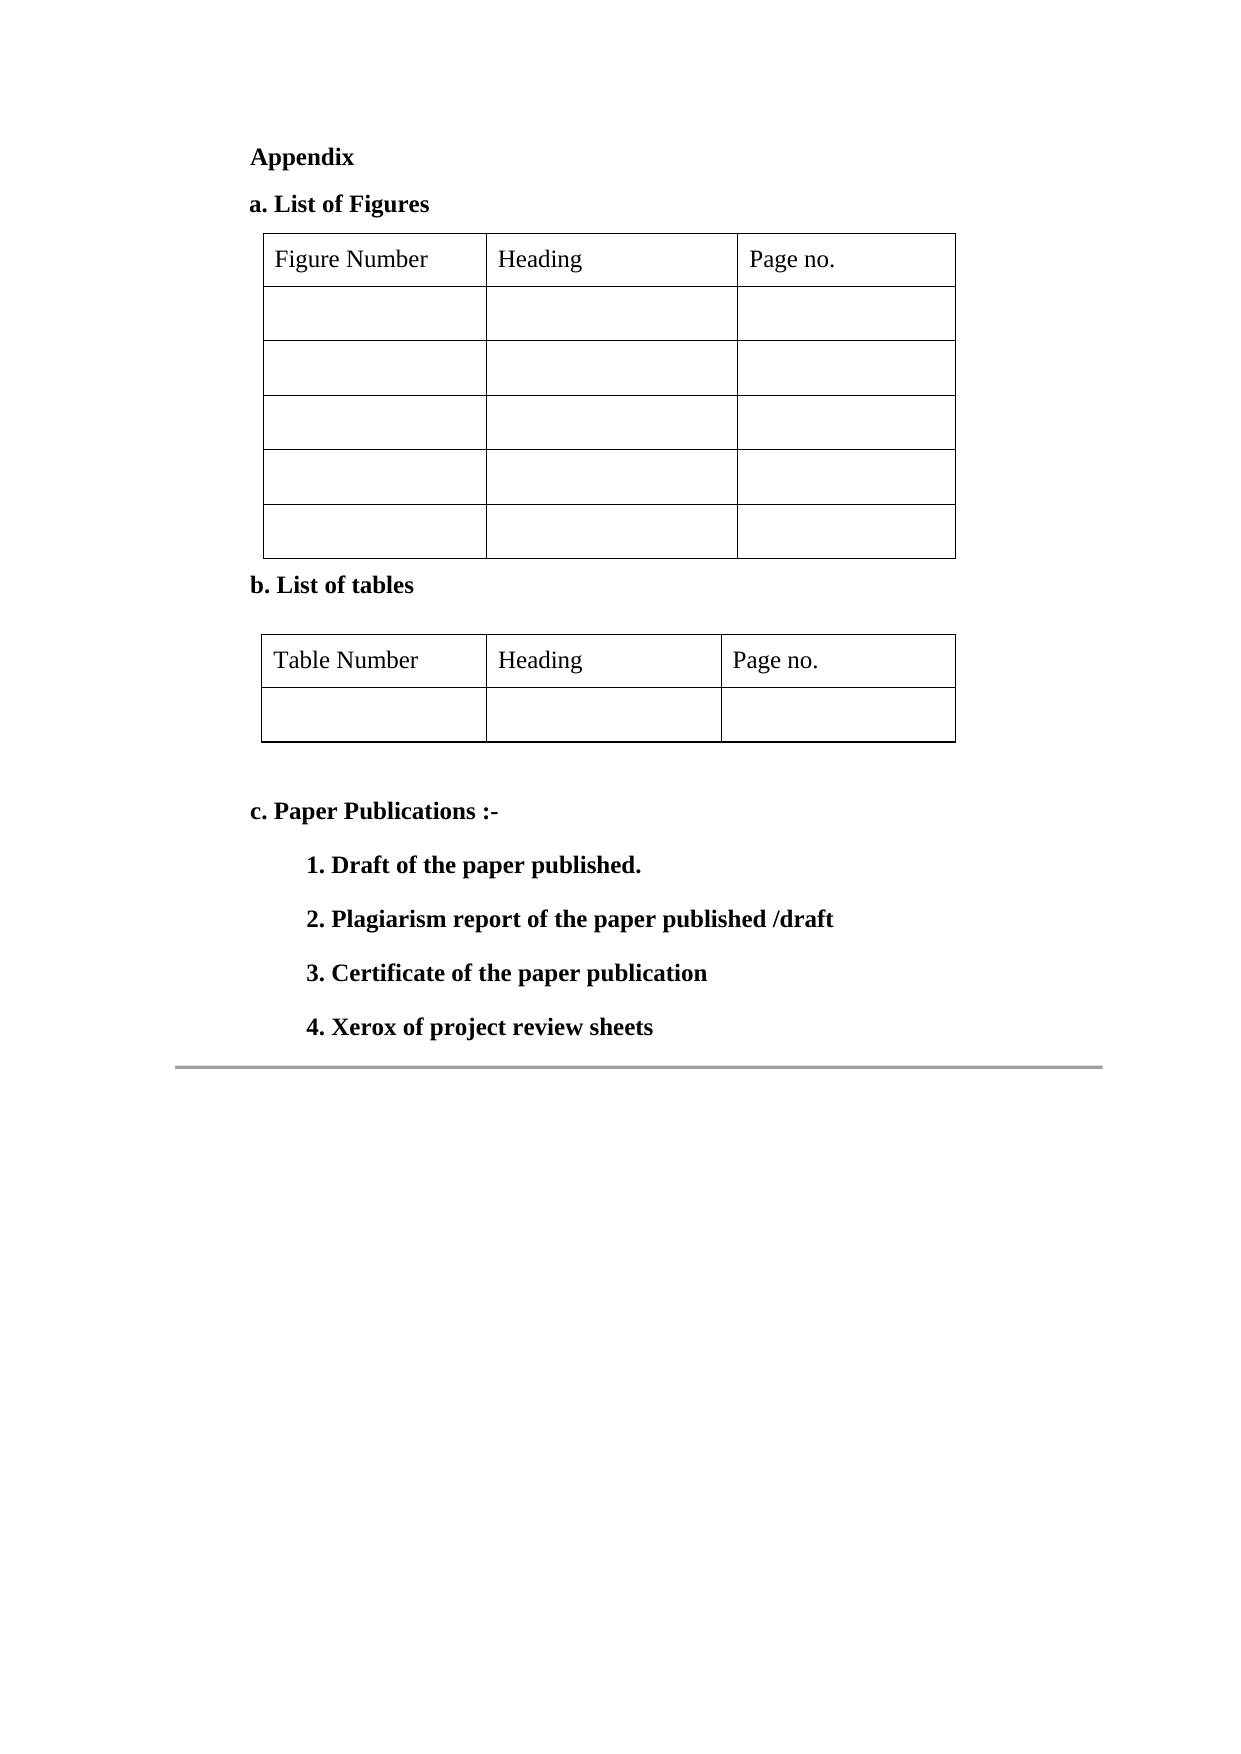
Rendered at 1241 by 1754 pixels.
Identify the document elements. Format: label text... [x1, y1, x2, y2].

table_header Table Number [262, 635, 486, 687]
table_cell [264, 505, 486, 558]
table_cell [487, 341, 737, 395]
table_cell [738, 396, 955, 449]
table_cell [264, 396, 486, 449]
text 4. Xerox of project review sheets [306, 1012, 1103, 1041]
table_cell [487, 688, 721, 741]
text a. List of Figures [249, 189, 1103, 218]
table_cell [487, 450, 737, 504]
table_cell [487, 287, 737, 340]
table_header Heading [487, 635, 721, 687]
text 2. Plagiarism report of the paper published /draft [306, 904, 1103, 933]
table_cell [738, 450, 955, 504]
text 3. Certificate of the paper publication [306, 958, 1103, 987]
table_cell [738, 505, 955, 558]
table_cell [264, 287, 486, 340]
text 1. Draft of the paper published. [306, 850, 1103, 879]
table_cell [487, 396, 737, 449]
table_cell [262, 688, 486, 741]
table_header Page no. [738, 234, 955, 286]
table_header Heading [487, 234, 737, 286]
table_cell [738, 341, 955, 395]
table_cell [264, 450, 486, 504]
table_cell [264, 341, 486, 395]
table_cell [487, 505, 737, 558]
table_header Figure Number [264, 234, 486, 286]
text Appendix [250, 142, 1103, 170]
table_header Page no. [722, 635, 955, 687]
table_cell [722, 688, 955, 741]
text c. Paper Publications :- [231, 796, 1103, 825]
text b. List of tables [175, 570, 1103, 598]
table_cell [738, 287, 955, 340]
